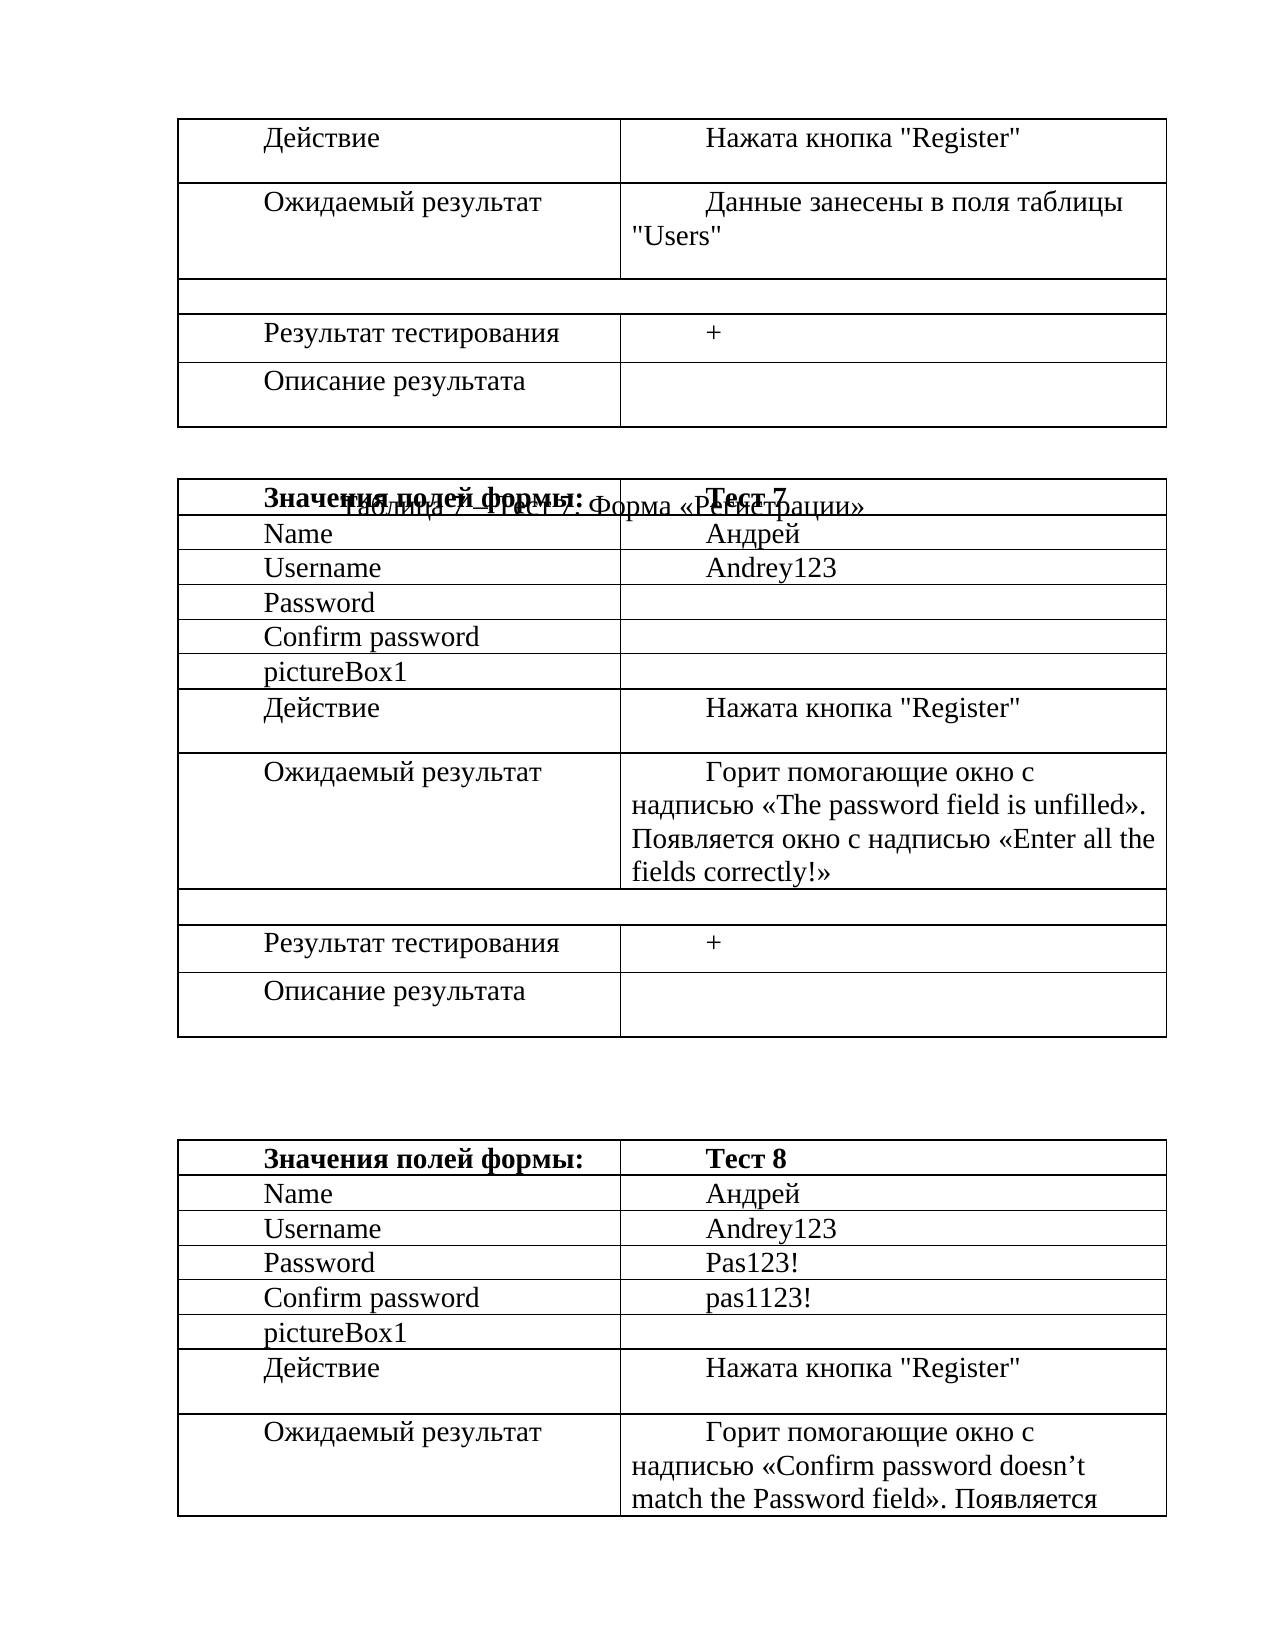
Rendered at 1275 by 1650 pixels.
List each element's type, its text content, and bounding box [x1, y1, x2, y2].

table_cell [621, 1315, 1166, 1348]
table_cell Andrey123 [621, 550, 1166, 584]
table_cell Андрей [621, 1176, 1166, 1210]
table_cell Confirm password [179, 620, 620, 653]
table_cell Результат тестирования [179, 926, 620, 972]
table_cell Горит помогающие окно с надписью «The password field is unfilled». Появляется окно с надписью «Enter all the fields correctly!» [621, 754, 1166, 888]
table_cell Действие [179, 690, 620, 752]
table_cell [621, 620, 1166, 653]
table_cell Name [179, 1176, 620, 1210]
table_cell Andrey123 [621, 1211, 1166, 1244]
table_cell Действие [179, 1350, 620, 1412]
table_cell pas1123! [621, 1280, 1166, 1314]
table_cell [621, 1415, 1166, 1515]
table_header Значения полей формы: [179, 1141, 620, 1174]
table_cell [179, 890, 620, 923]
table_cell [620, 280, 1166, 313]
table_cell Описание результата [179, 973, 620, 1036]
table_cell + [621, 315, 1166, 362]
table_cell Ожидаемый результат [179, 754, 620, 888]
table_cell Нажата кнопка "Register" [621, 1350, 1166, 1412]
table_cell [621, 363, 1166, 426]
table_cell Name [179, 516, 620, 549]
table_cell Результат тестирования [179, 315, 620, 362]
table_cell Ожидаемый результат [179, 184, 620, 277]
table_cell [621, 654, 1166, 688]
table_header Тест 7 [621, 480, 1166, 514]
table_cell Pas123! [621, 1246, 1166, 1279]
table_cell pictureBox1 [179, 654, 620, 688]
table_cell Действие [179, 120, 620, 182]
table_cell Описание результата [179, 363, 620, 426]
table_cell Ожидаемый результат [179, 1415, 620, 1515]
table_cell [620, 890, 1166, 923]
table_cell Confirm password [179, 1280, 620, 1314]
table_cell Андрей [621, 516, 1166, 549]
table_header Тест 8 [621, 1141, 1166, 1174]
table_header Значения полей формы: [179, 480, 620, 514]
table_cell Username [179, 550, 620, 584]
table_cell Password [179, 585, 620, 618]
table_cell Username [179, 1211, 620, 1244]
table_cell [179, 280, 620, 313]
table_cell pictureBox1 [179, 1315, 620, 1348]
table_cell + [621, 926, 1166, 972]
table_cell Password [179, 1246, 620, 1279]
table_cell [621, 585, 1166, 618]
table_cell [621, 973, 1166, 1036]
table_cell Данные занесены в поля таблицы "Users" [621, 184, 1166, 277]
table_cell Нажата кнопка "Register" [621, 120, 1166, 182]
table_cell Нажата кнопка "Register" [621, 690, 1166, 752]
